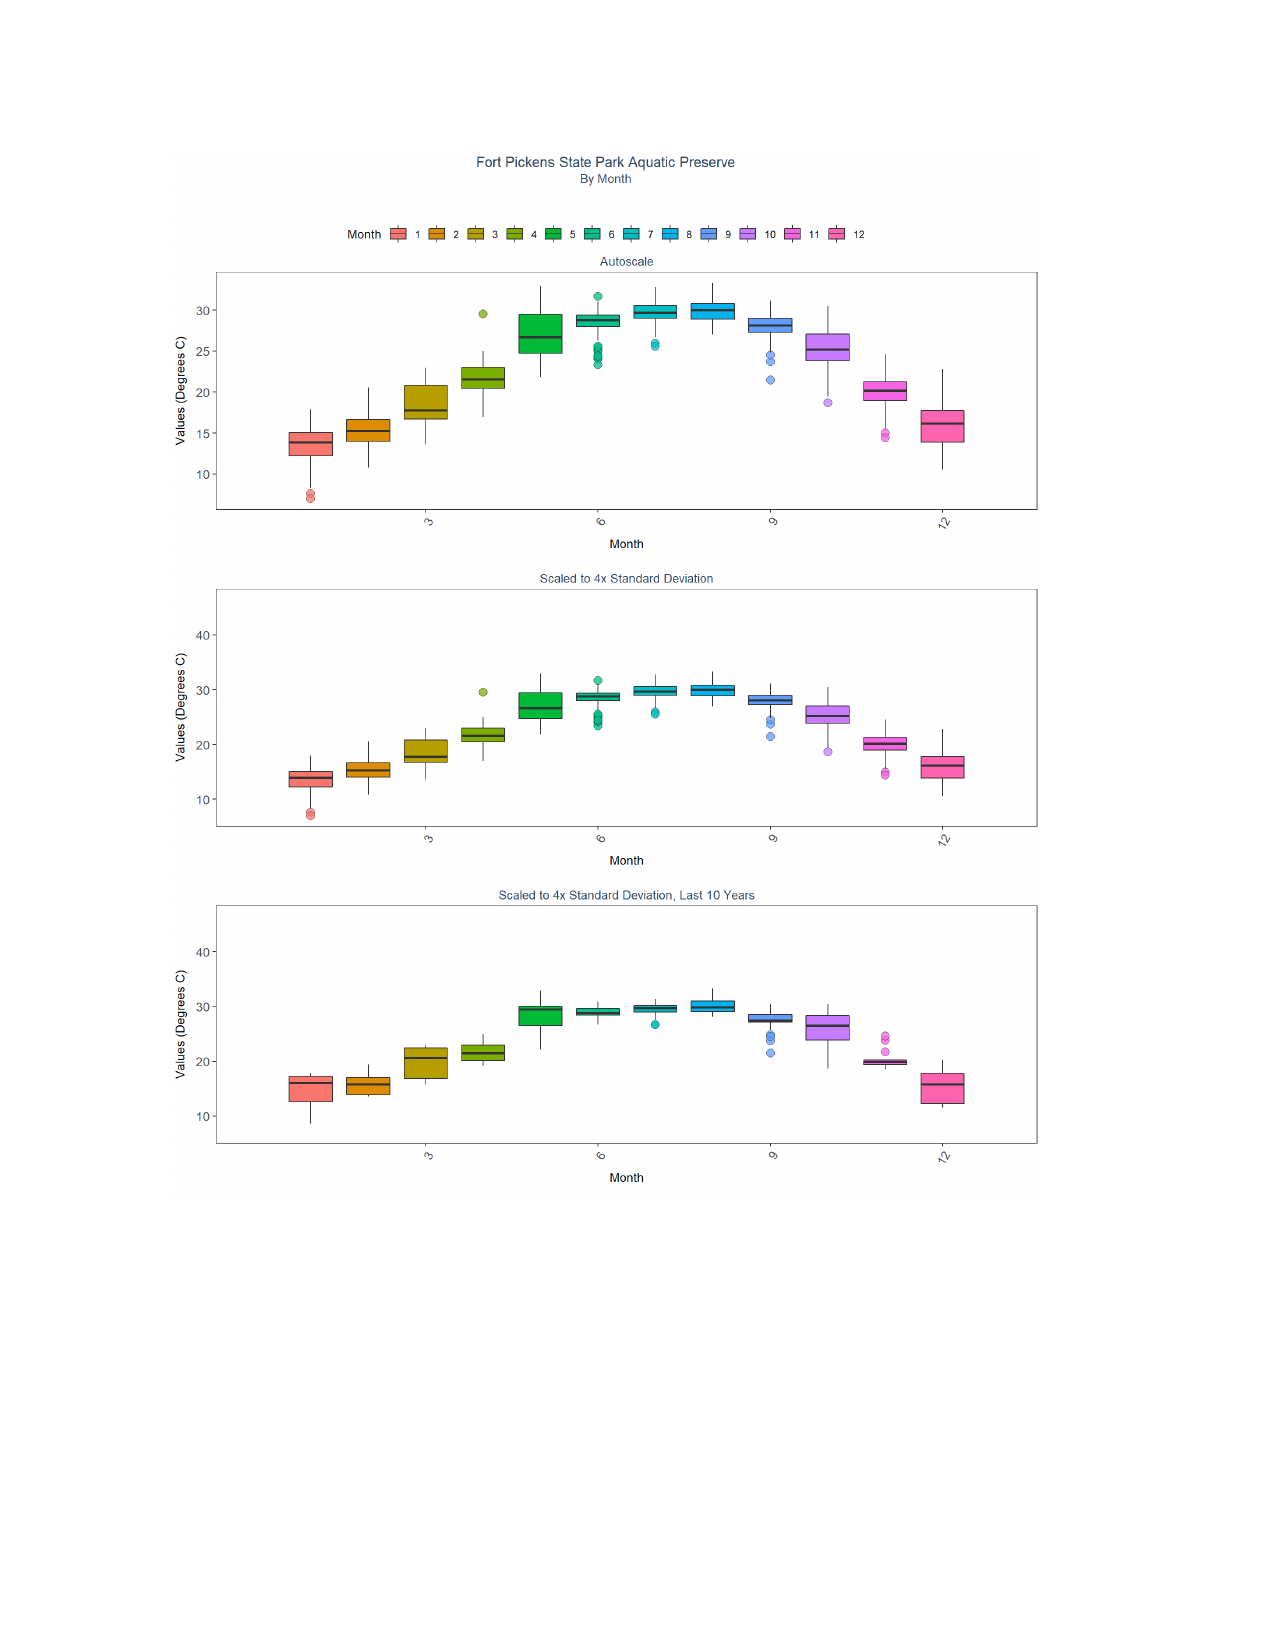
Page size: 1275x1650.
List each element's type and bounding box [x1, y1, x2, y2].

picture [168, 150, 1044, 1200]
